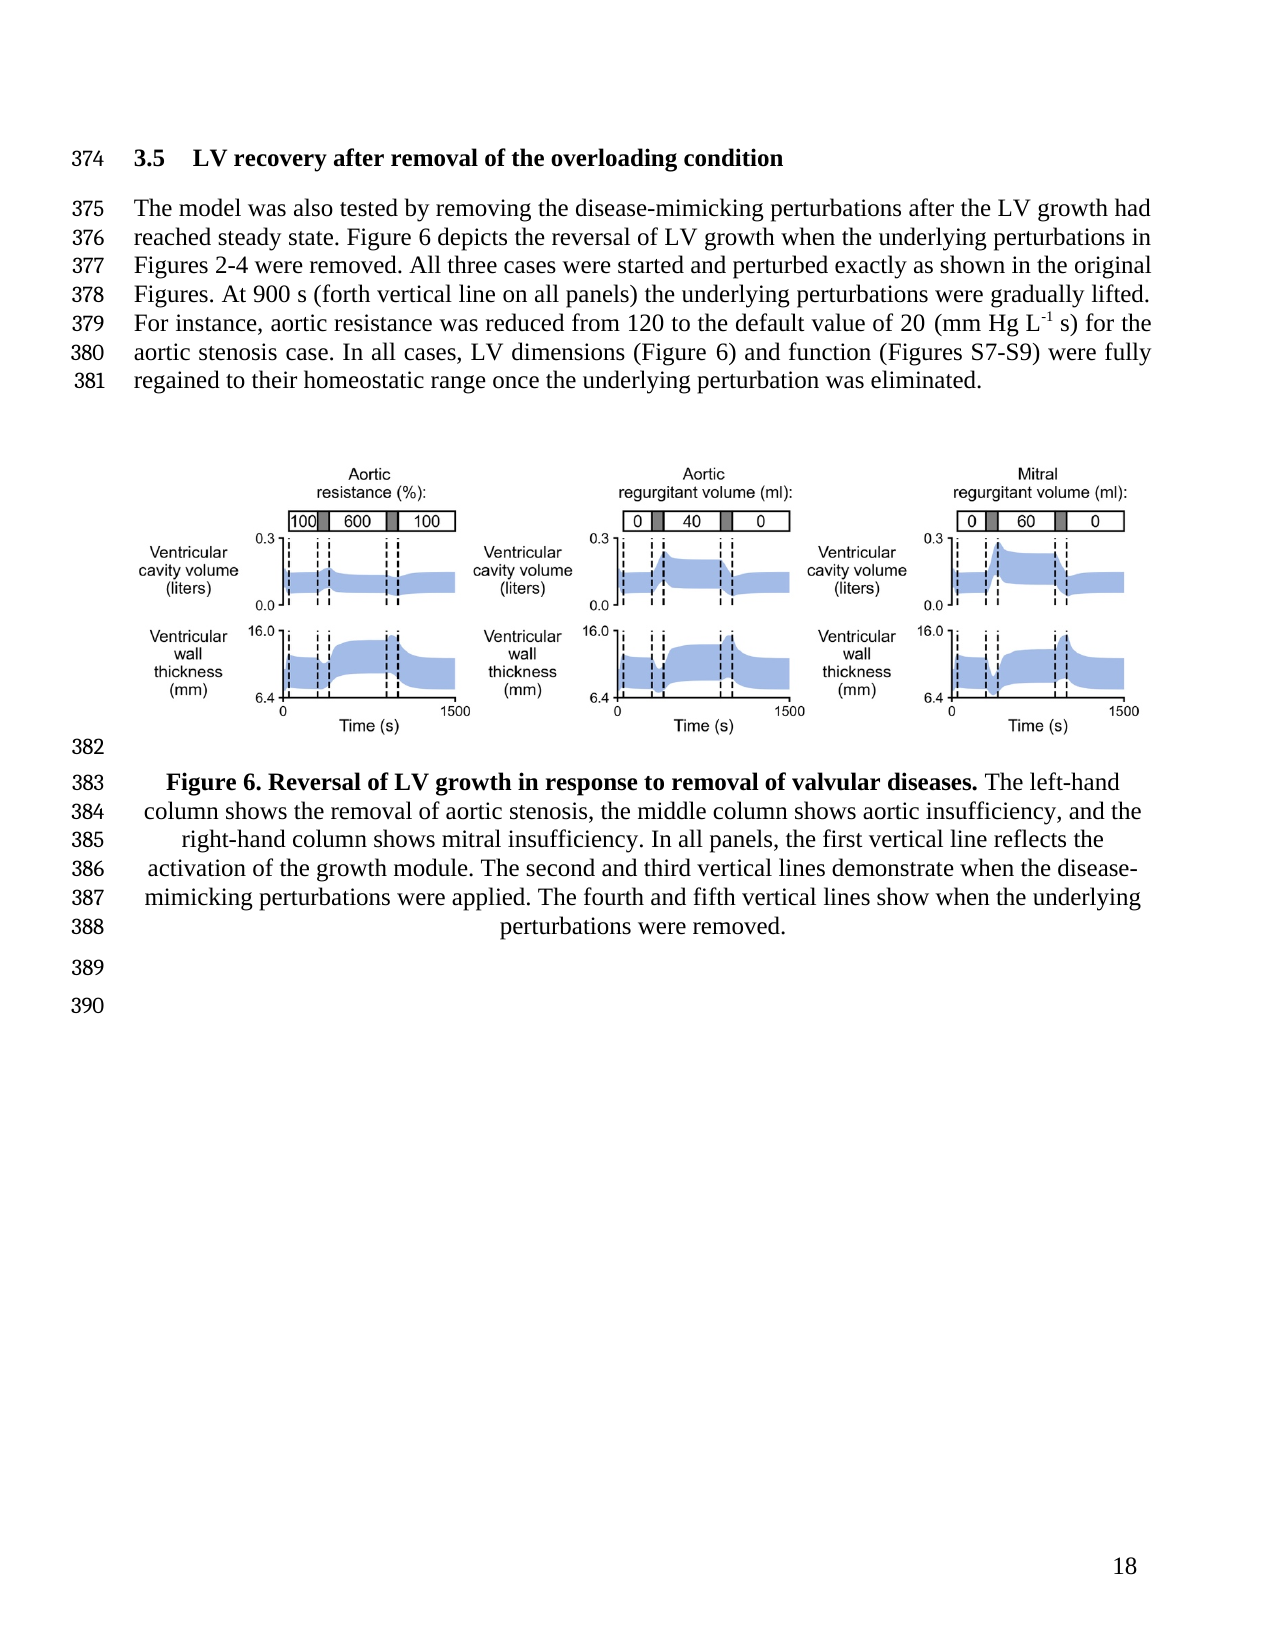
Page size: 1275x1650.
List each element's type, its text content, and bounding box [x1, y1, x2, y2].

subtitle LV recovery after removal of the overloading condition [133, 143, 1152, 172]
picture [133, 406, 1152, 755]
